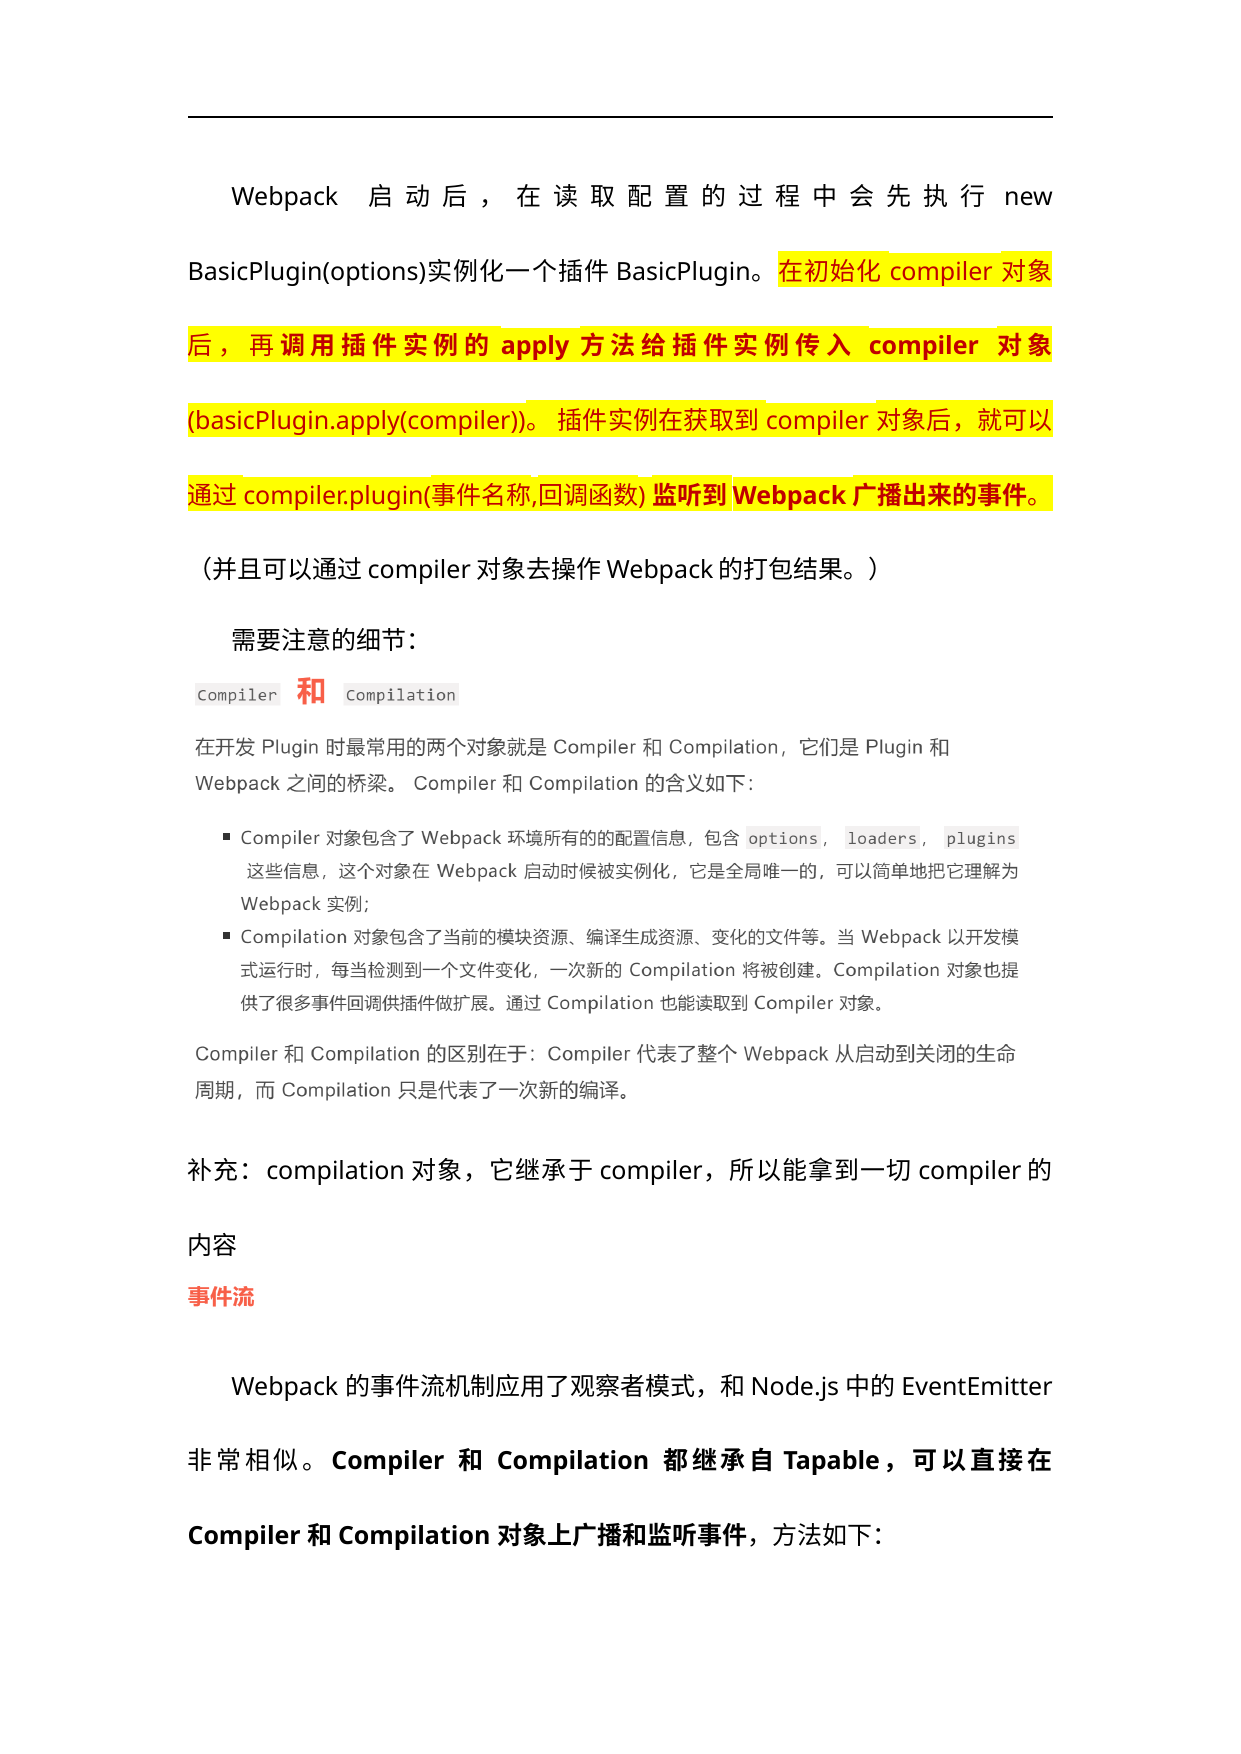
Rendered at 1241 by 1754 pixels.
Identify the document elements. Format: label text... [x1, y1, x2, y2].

text Webpack 启动后，在读取配置的过程中会先执行new BasicPlugin(options)实例化一个插件BasicPlugin。在初始化 compiler 对象后，再调用插件实例的apply方法给插件实例传入 compiler 对象(basicPlugin.apply(compiler))。 插件实例在获取到 compiler 对象后，就可以通过 compiler.plugin(事件名称,回调函数) 监听到 Webpack 广播出来的事件。（并且可以通过compiler对象去操作 Webpack的打包结果。） [187, 162, 1053, 600]
text Webpack 的事件流机制应用了观察者模式，和 Node.js 中的 EventEmitter 非常相似。Compiler 和 Compilation 都继承自Tapable，可以直接在 Compiler 和 Compilation 对象上广播和监听事件，方法如下： [187, 1352, 1053, 1566]
picture [187, 676, 1026, 1105]
text 需要注意的细节： [187, 606, 1053, 671]
picture [187, 1281, 256, 1309]
text 补充：compilation对象，它继承于compiler，所以能拿到一切compiler的内容 [187, 1136, 1053, 1276]
